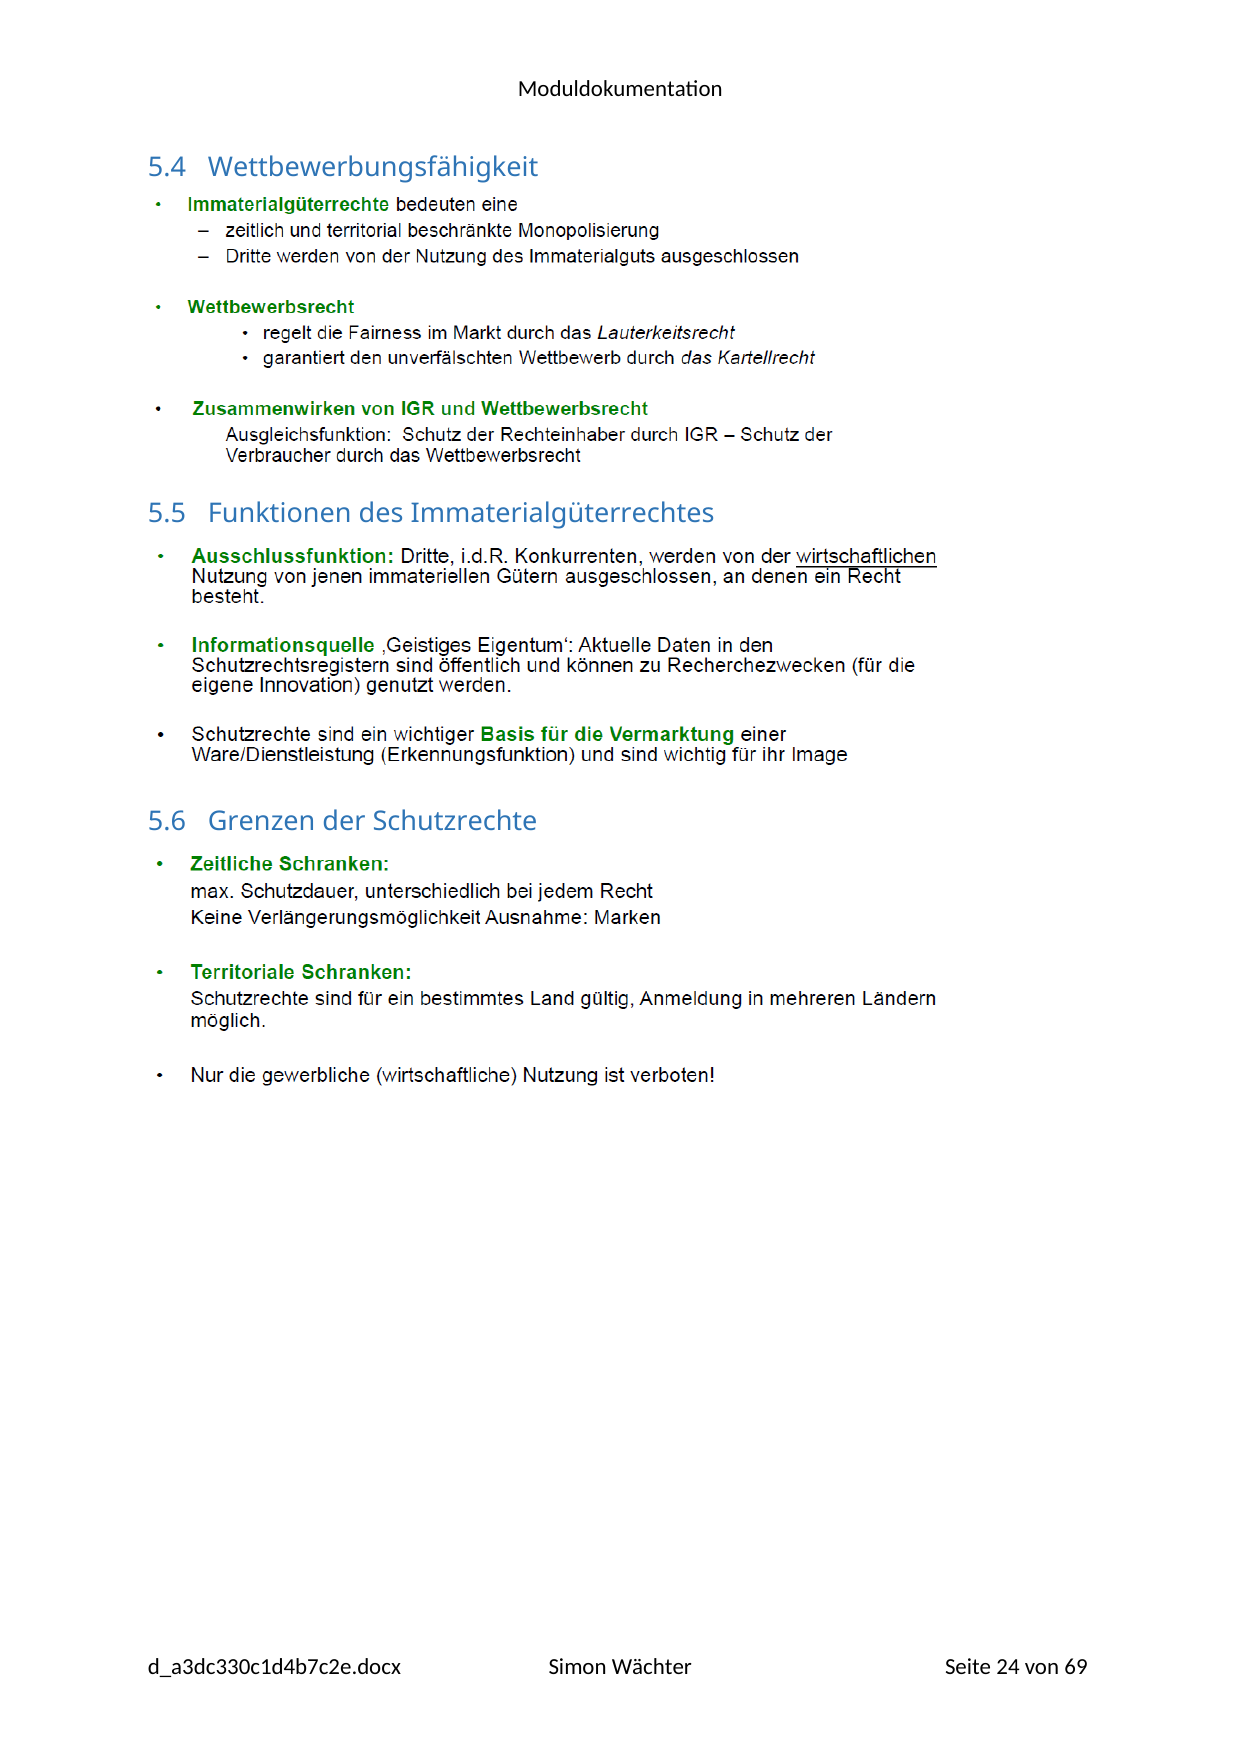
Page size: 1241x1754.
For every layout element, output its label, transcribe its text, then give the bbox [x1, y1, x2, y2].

picture [147, 840, 950, 1096]
picture [147, 533, 955, 783]
subtitle Grenzen der Schutzrechte [148, 801, 1093, 838]
subtitle Funktionen des Immaterialgüterrechtes [148, 494, 1093, 531]
picture [147, 187, 849, 476]
subtitle Wettbewerbungsfähigkeit [148, 148, 1093, 184]
